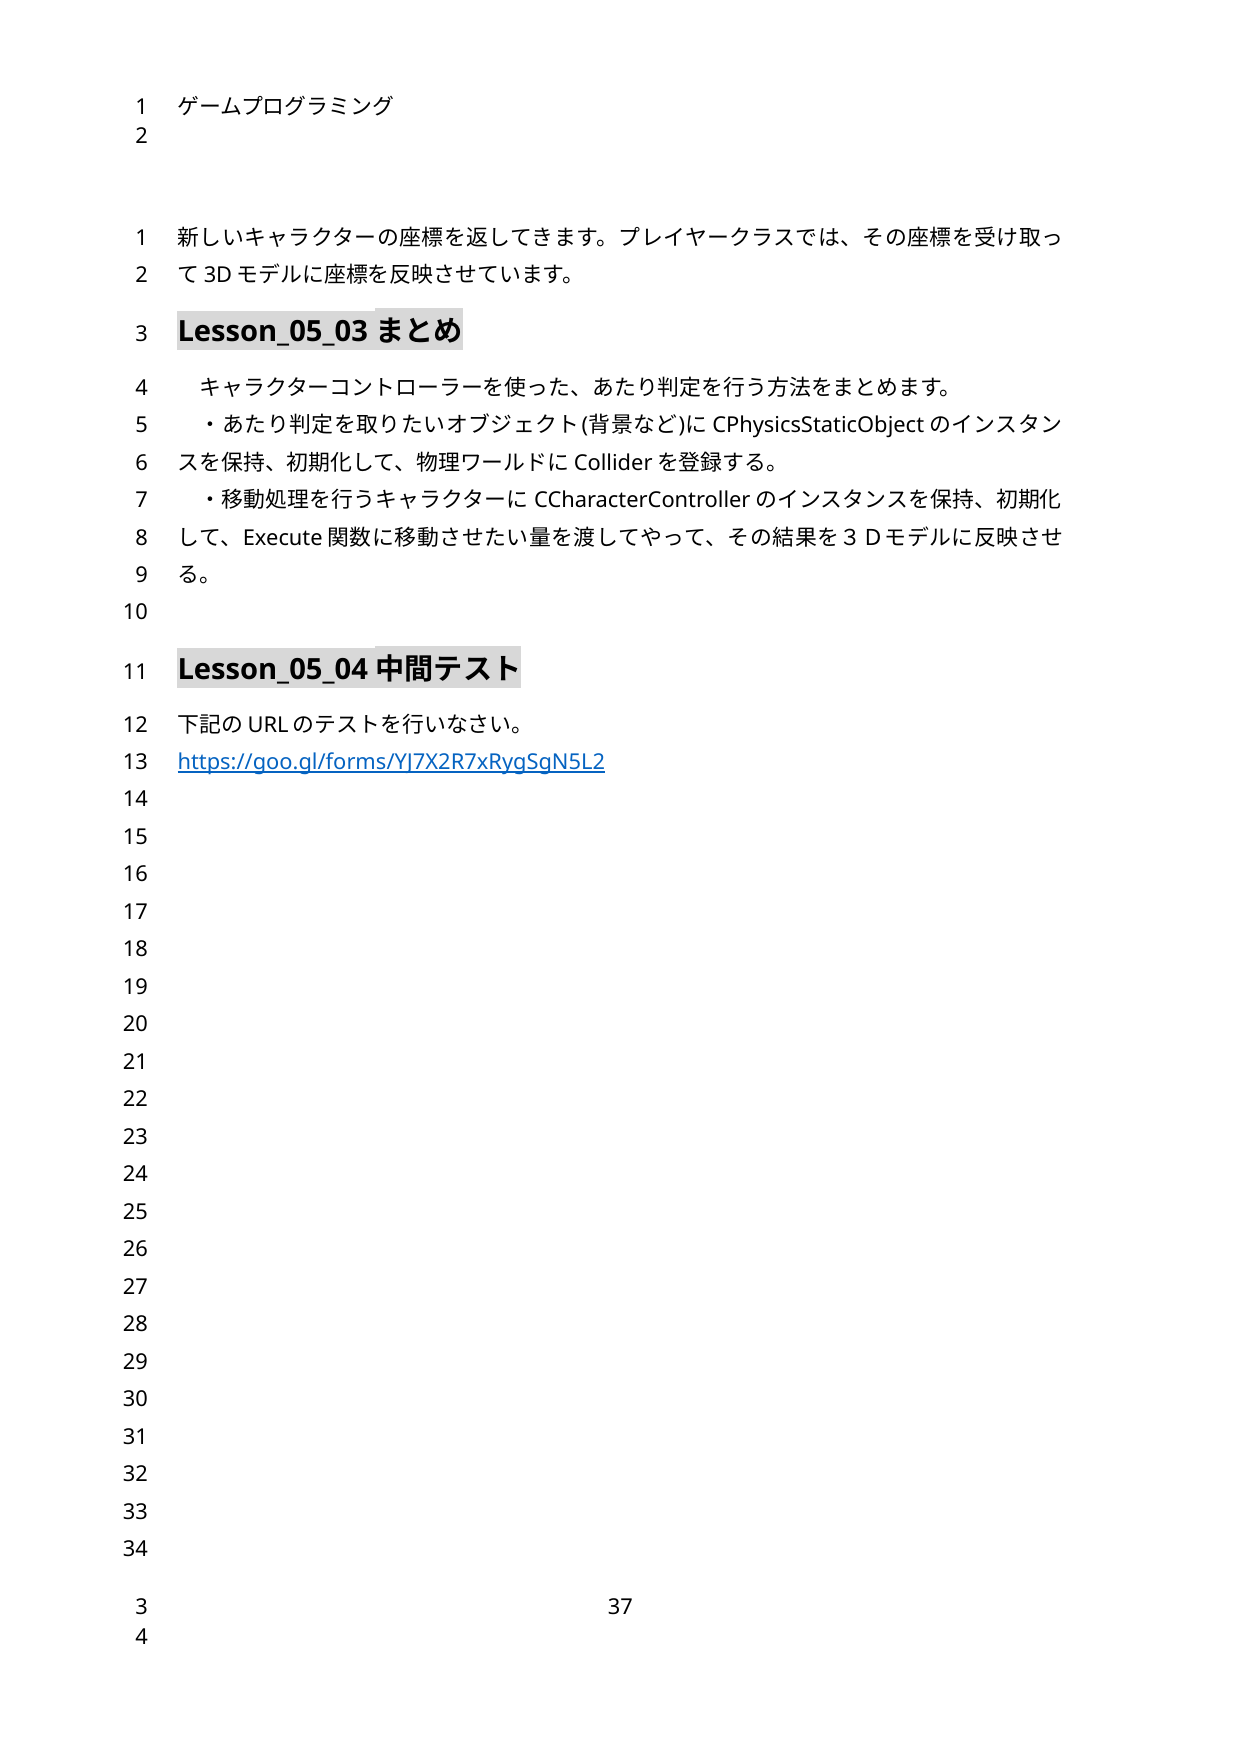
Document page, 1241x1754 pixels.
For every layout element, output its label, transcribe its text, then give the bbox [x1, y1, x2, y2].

text 下記のURLのテストを行いなさい。 [177, 704, 1063, 742]
subtitle Lesson_05_03 まとめ [177, 292, 1063, 367]
text キャラクターコントローラーを使った、あたり判定を行う方法をまとめます。 [177, 367, 1063, 404]
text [177, 217, 1063, 292]
subtitle Lesson_05_04 中間テスト [177, 629, 1063, 704]
text ・移動処理を行うキャラクターにCCharacterControllerのインスタンスを保持、初期化して、Execute関数に移動させたい量を渡してやって、その結果を３Ｄモデルに反映させる。 [177, 479, 1063, 592]
text https://goo.gl/forms/YJ7X2R7xRygSgN5L2 [177, 742, 1063, 779]
text ・あたり判定を取りたいオブジェクト(背景など)にCPhysicsStaticObjectのインスタンスを保持、初期化して、物理ワールドにColliderを登録する。 [177, 404, 1063, 479]
